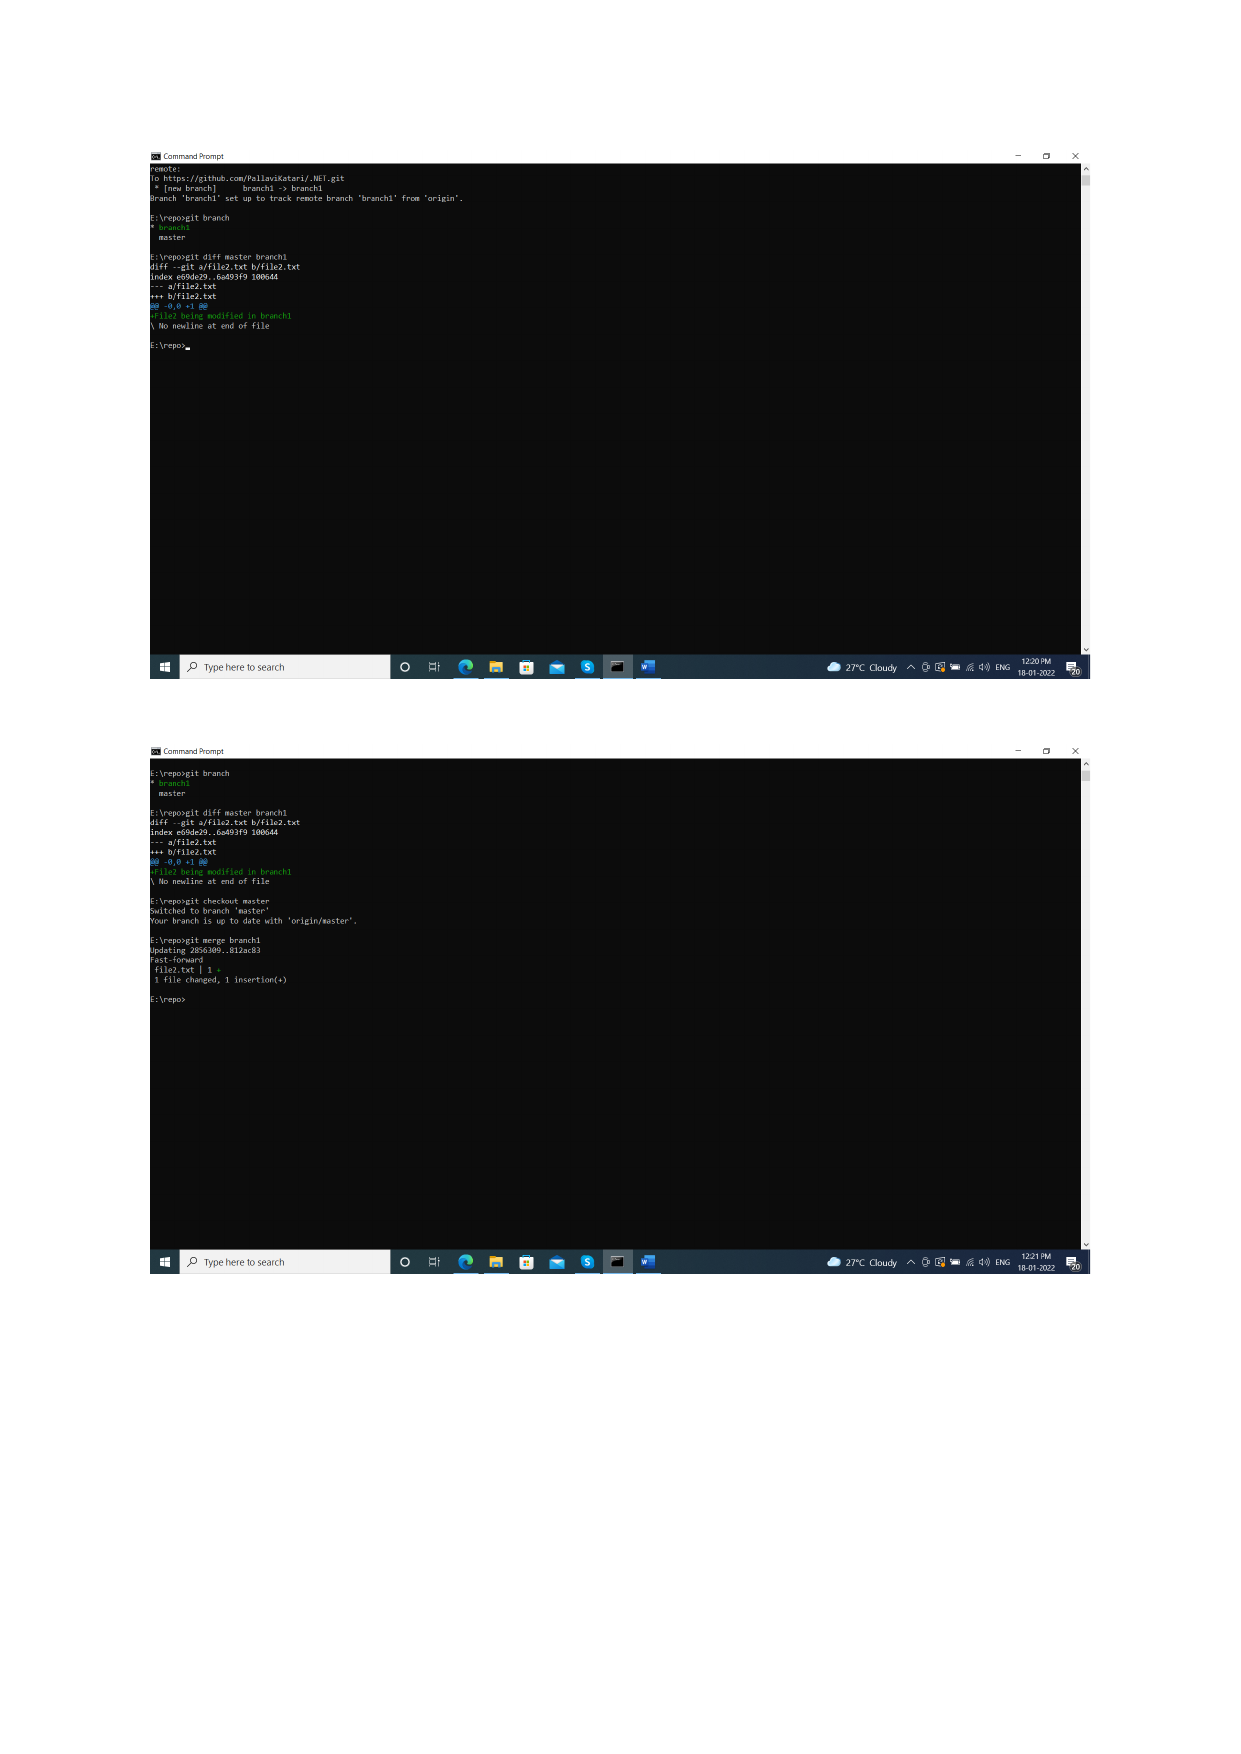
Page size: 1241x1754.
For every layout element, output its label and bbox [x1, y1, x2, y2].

picture [150, 150, 1091, 679]
picture [150, 744, 1091, 1274]
